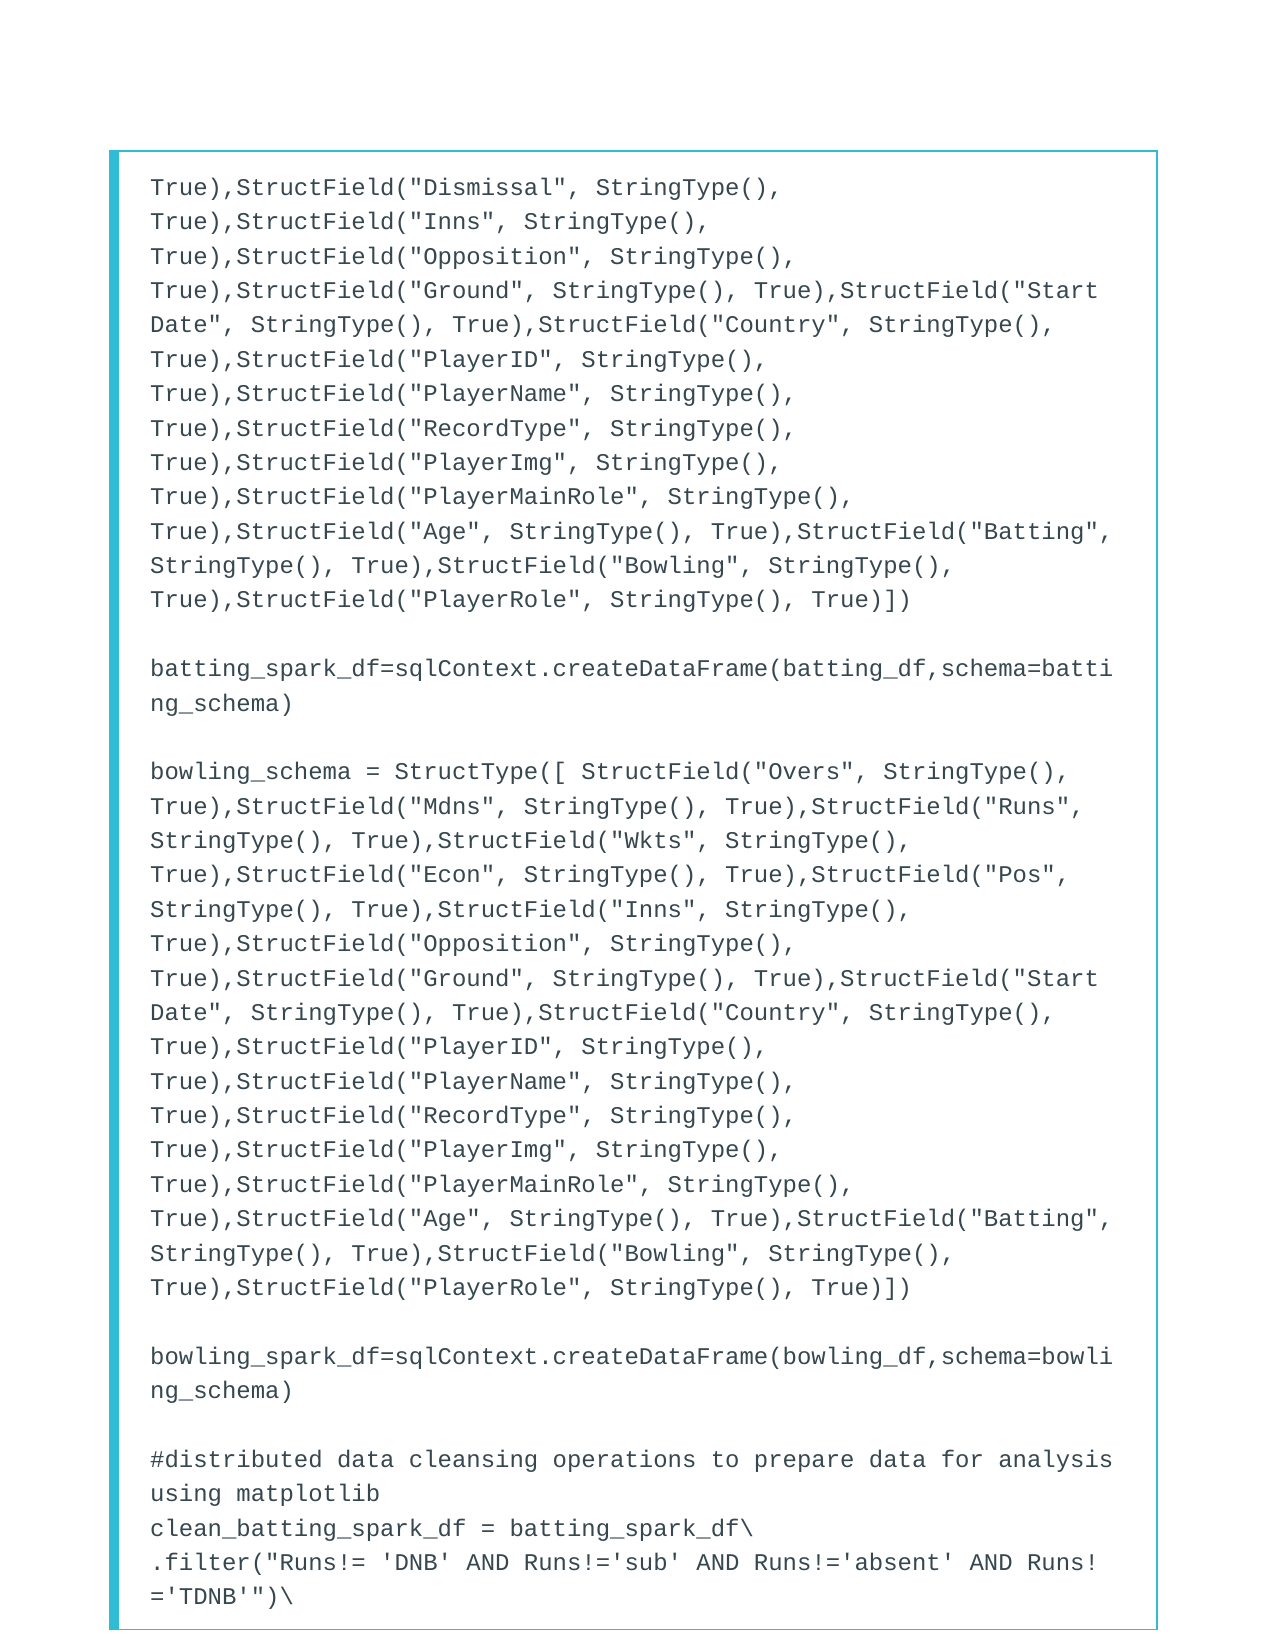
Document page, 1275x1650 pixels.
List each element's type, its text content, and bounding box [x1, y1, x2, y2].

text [119, 152, 1156, 615]
text #distributed data cleansing operations to prepare data for analysis using matplotlib [150, 1440, 1125, 1509]
text clean_batting_spark_df = batting_spark_df\ [150, 1509, 1125, 1525]
text bowling_schema = StructType([ StructField("Overs", StringType(), True),StructField("Mdns", StringType(), True),StructField("Runs", StringType(), True),StructField("Wkts", StringType(), True),StructField("Econ", StringType(), True),StructField("Pos", StringType(), True),StructField("Inns", StringType(), True),StructField("Opposition", StringType(), True),StructField("Ground", StringType(), True),StructField("Start Date", StringType(), True),StructField("Country", StringType(), True),StructField("PlayerID", StringType(), True),StructField("PlayerName", StringType(), True),StructField("RecordType", StringType(), True),StructField("PlayerImg", StringType(), True),StructField("PlayerMainRole", StringType(), True),StructField("Age", StringType(), True),StructField("Batting", StringType(), True),StructField("Bowling", StringType(), True),StructField("PlayerRole", StringType(), True)]) [150, 753, 1125, 1303]
text batting_spark_df=sqlContext.createDataFrame(batting_df,schema=batting_schema) [150, 649, 1125, 718]
text bowling_spark_df=sqlContext.createDataFrame(bowling_df,schema=bowling_schema) [150, 1337, 1125, 1406]
text .filter("Runs!= 'DNB' AND Runs!='sub' AND Runs!='absent' AND Runs!='TDNB'")\ [119, 1525, 1156, 1629]
